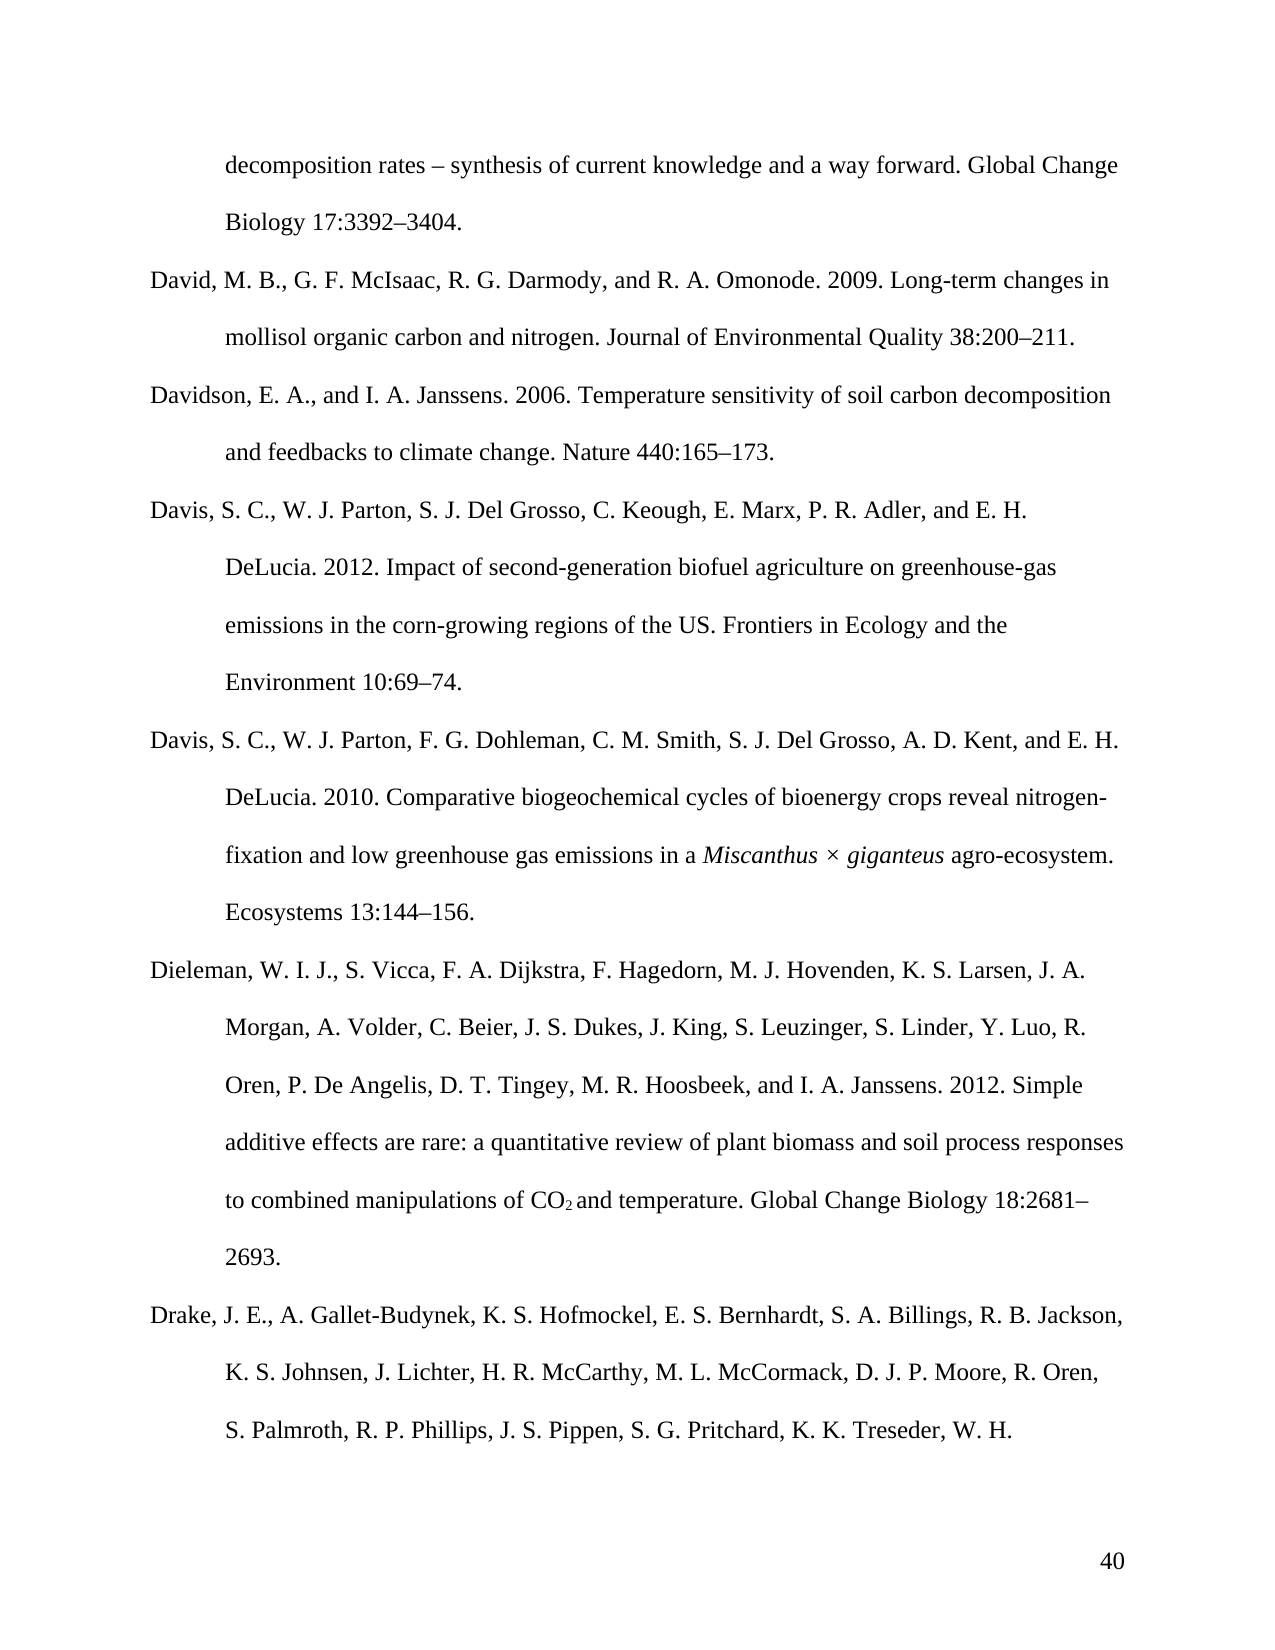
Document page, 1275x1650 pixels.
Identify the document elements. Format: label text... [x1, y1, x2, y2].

text Davis, S. C., W. J. Parton, S. J. Del Grosso, C. Keough, E. Marx, P. R. Adler, and E. H. DeLucia. 2012. Impact of second-generation biofuel agriculture on greenhouse-gas emissions in the corn-growing regions of the US. Frontiers in Ecology and the Environment 10:69–74. [150, 495, 1125, 696]
text Davis, S. C., W. J. Parton, F. G. Dohleman, C. M. Smith, S. J. Del Grosso, A. D. Kent, and E. H. DeLucia. 2010. Comparative biogeochemical cycles of bioenergy crops reveal nitrogen-fixation and low greenhouse gas emissions in a Miscanthus × giganteus agro-ecosystem. Ecosystems 13:144–156. [150, 725, 1125, 926]
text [150, 150, 1125, 236]
text Dieleman, W. I. J., S. Vicca, F. A. Dijkstra, F. Hagedorn, M. J. Hovenden, K. S. Larsen, J. A. Morgan, A. Volder, C. Beier, J. S. Dukes, J. King, S. Leuzinger, S. Linder, Y. Luo, R. Oren, P. De Angelis, D. T. Tingey, M. R. Hoosbeek, and I. A. Janssens. 2012. Simple additive effects are rare: a quantitative review of plant biomass and soil process responses to combined manipulations of CO2 and temperature. Global Change Biology 18:2681–2693. [150, 955, 1125, 1271]
text Davidson, E. A., and I. A. Janssens. 2006. Temperature sensitivity of soil carbon decomposition and feedbacks to climate change. Nature 440:165–173. [150, 380, 1125, 466]
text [150, 1300, 1125, 1444]
text David, M. B., G. F. McIsaac, R. G. Darmody, and R. A. Omonode. 2009. Long-term changes in mollisol organic carbon and nitrogen. Journal of Environmental Quality 38:200–211. [150, 265, 1125, 351]
